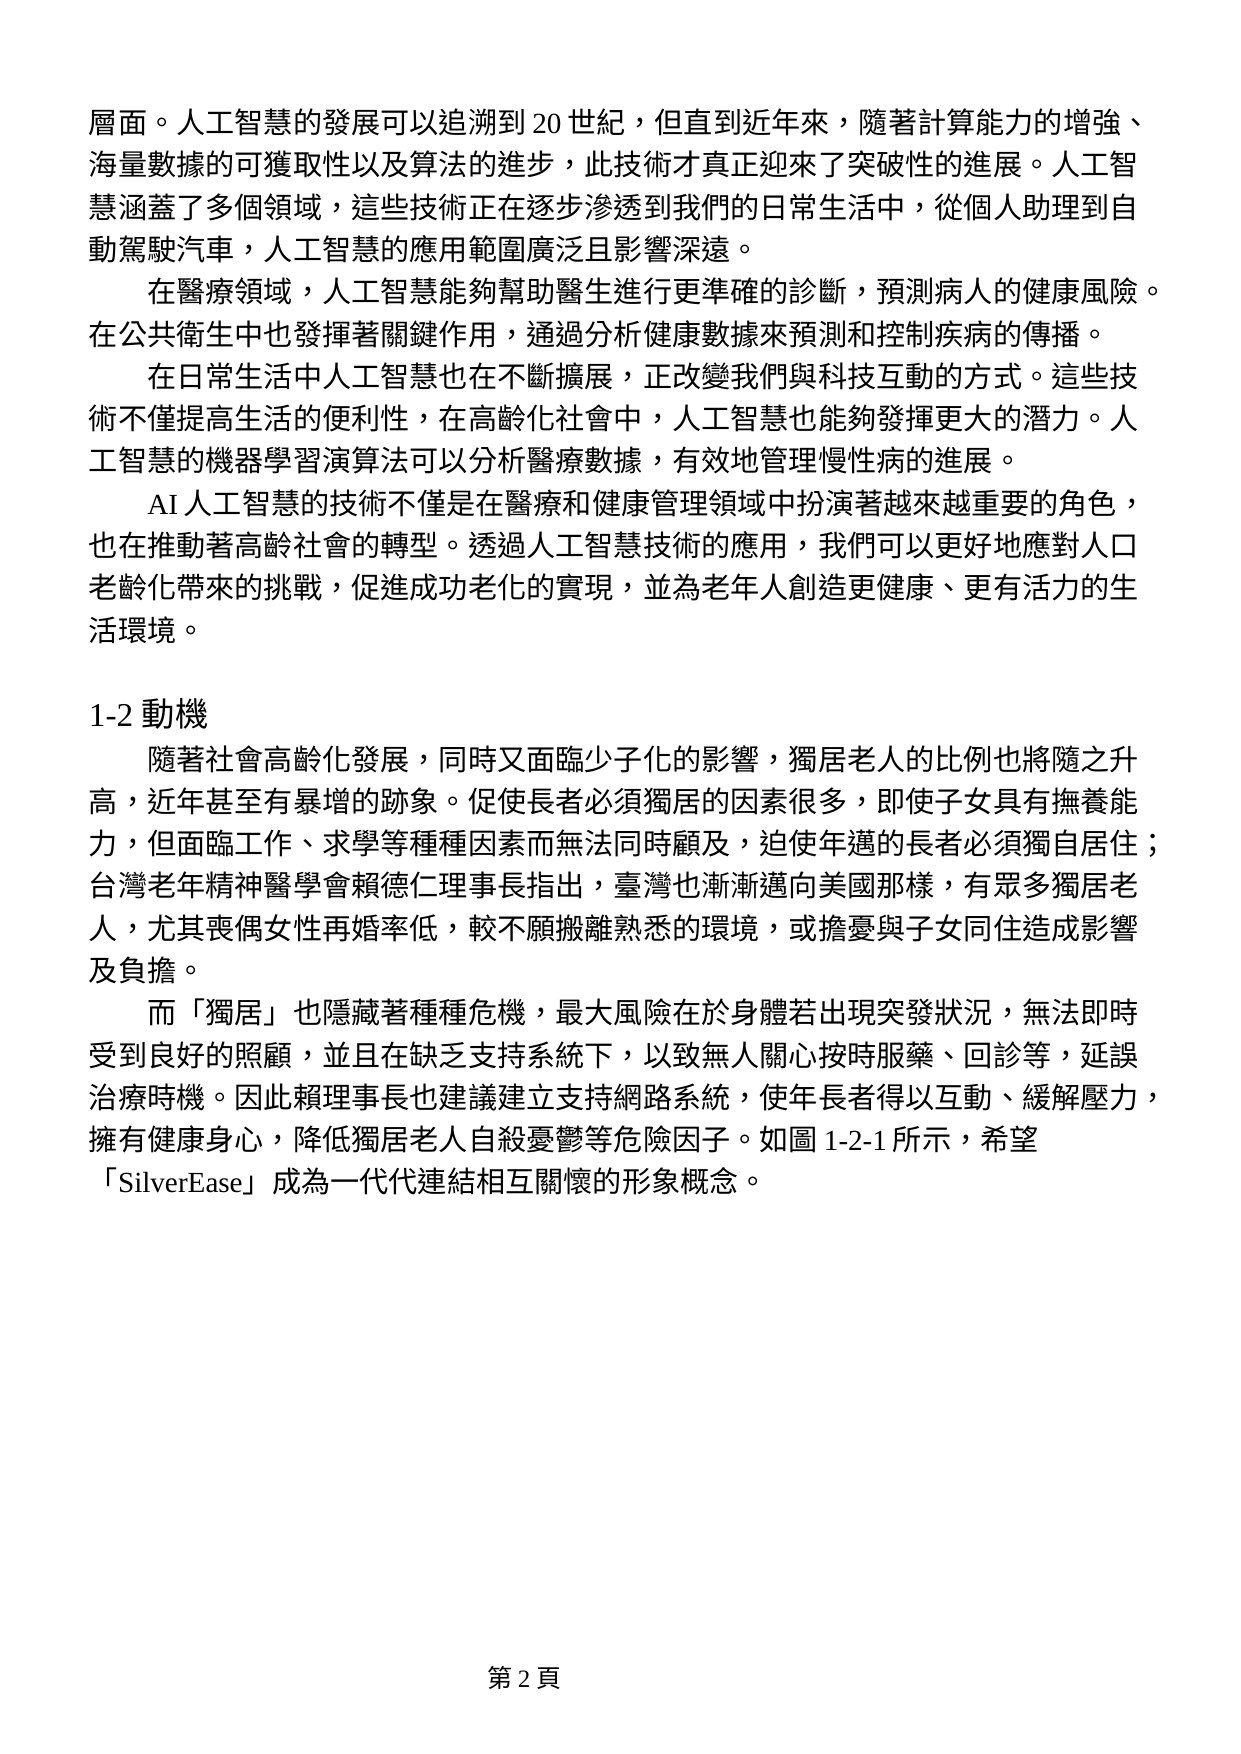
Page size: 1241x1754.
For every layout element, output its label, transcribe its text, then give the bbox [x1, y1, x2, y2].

text 在日常生活中人工智慧也在不斷擴展，正改變我們與科技互動的方式。這些技術不僅提高生活的便利性，在高齡化社會中，人工智慧也能夠發揮更大的潛力。人工智慧的機器學習演算法可以分析醫療數據，有效地管理慢性病的進展。 [89, 353, 1152, 480]
text 而「獨居」也隱藏著種種危機，最大風險在於身體若出現突發狀況，無法即時受到良好的照顧，並且在缺乏支持系統下，以致無人關心按時服藥、回診等，延誤治療時機。因此賴理事長也建議建立支持網路系統，使年長者得以互動、緩解壓力，擁有健康身心，降低獨居老人自殺憂鬱等危險因子。如圖1-2-1所示，希望「SilverEase」成為一代代連結相互關懷的形象概念。 [89, 990, 1152, 1201]
text AI人工智慧的技術不僅是在醫療和健康管理領域中扮演著越來越重要的角色，也在推動著高齡社會的轉型。透過人工智慧技術的應用，我們可以更好地應對人口老齡化帶來的挑戰，促進成功老化的實現，並為老年人創造更健康、更有活力的生活環境。 [89, 480, 1152, 649]
text 1-2 動機 [89, 688, 1152, 736]
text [89, 100, 1152, 269]
text 在醫療領域，人工智慧能夠幫助醫生進行更準確的診斷，預測病人的健康風險。在公共衛生中也發揮著關鍵作用，通過分析健康數據來預測和控制疾病的傳播。 [89, 269, 1152, 353]
text 隨著社會高齡化發展，同時又面臨少子化的影響，獨居老人的比例也將隨之升高，近年甚至有暴增的跡象。促使長者必須獨居的因素很多，即使子女具有撫養能力，但面臨工作、求學等種種因素而無法同時顧及，迫使年邁的長者必須獨自居住；台灣老年精神醫學會賴德仁理事長指出，臺灣也漸漸邁向美國那樣，有眾多獨居老人，尤其喪偶女性再婚率低，較不願搬離熟悉的環境，或擔憂與子女同住造成影響及負擔。 [89, 736, 1152, 990]
